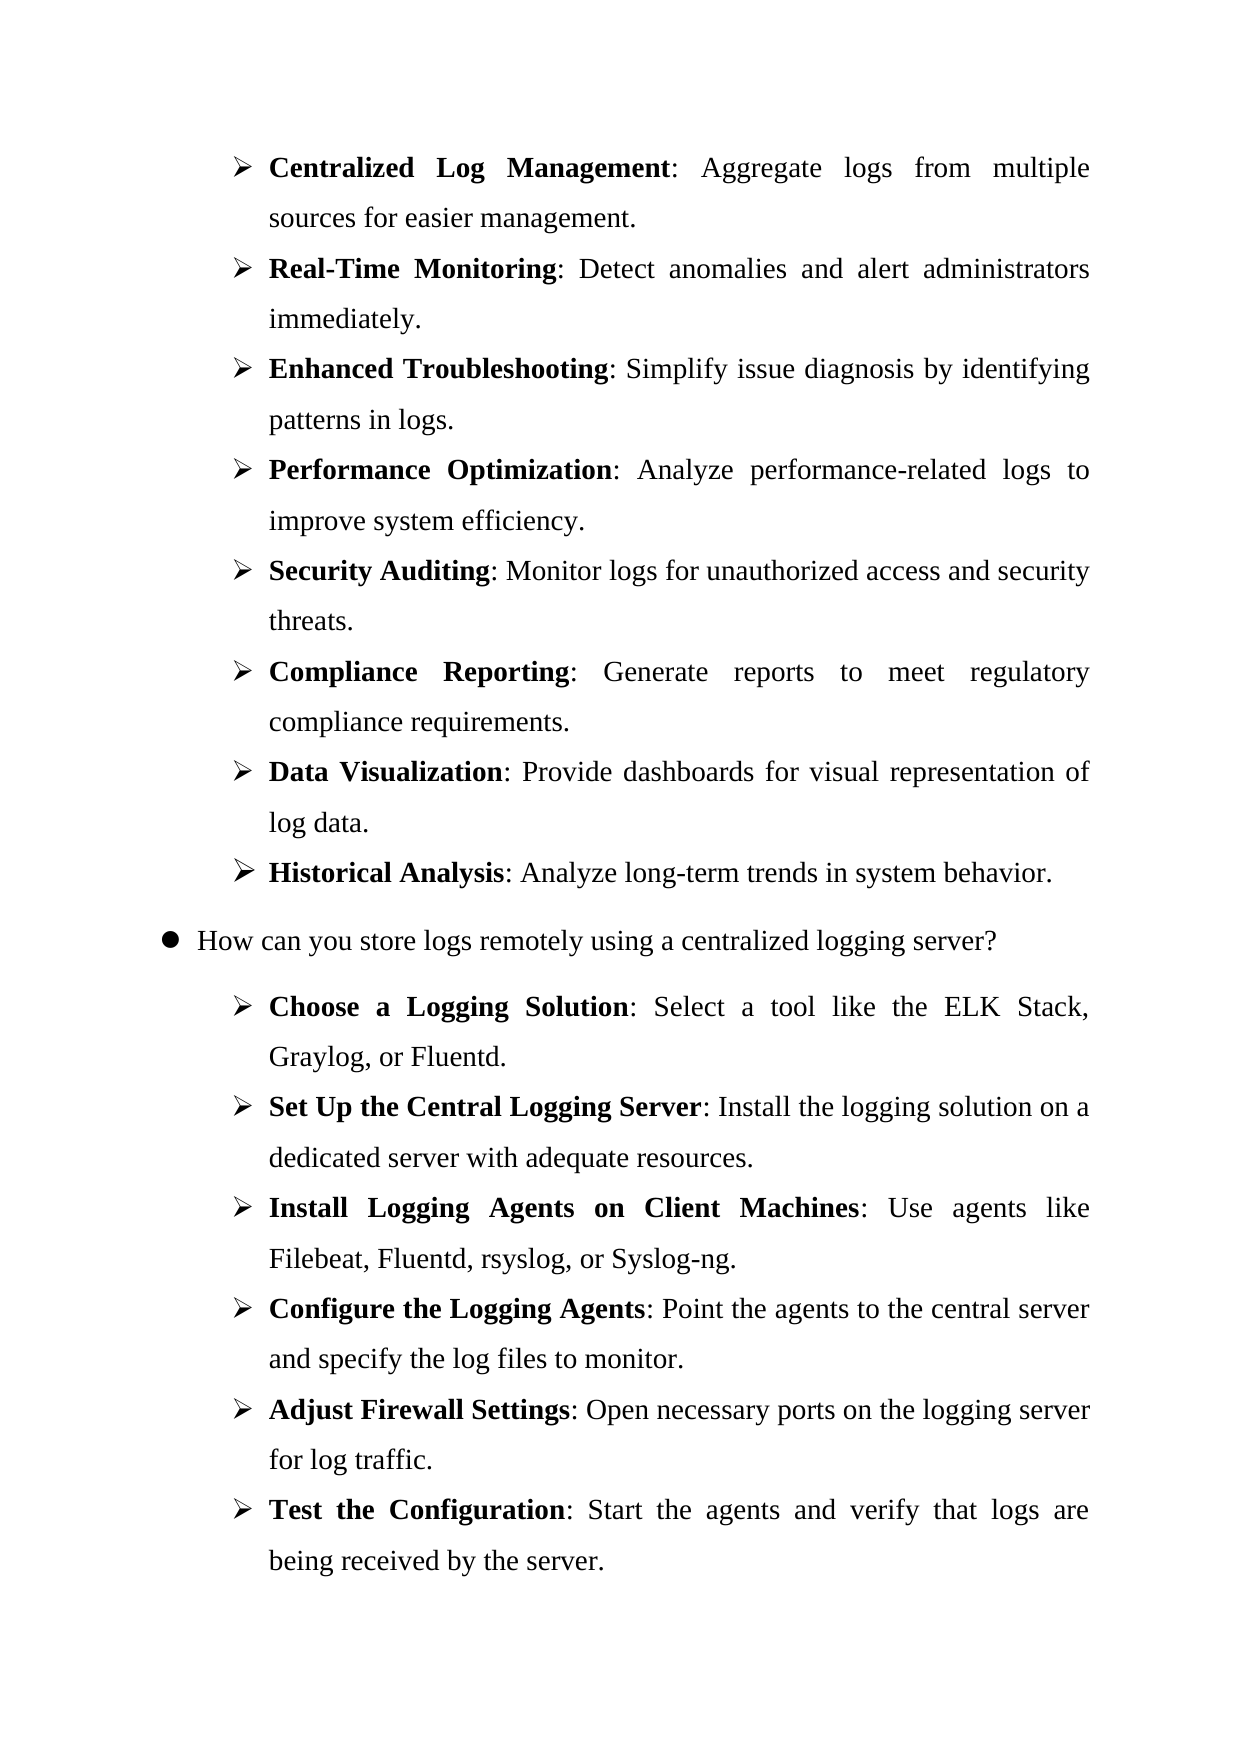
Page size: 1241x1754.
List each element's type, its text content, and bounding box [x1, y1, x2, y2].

list Historical Analysis: Analyze long-term trends in system behavior. [231, 855, 1090, 889]
list Performance Optimization: Analyze performance-related logs to improve system efficiency. [231, 452, 1090, 536]
list Compliance Reporting: Generate reports to meet regulatory compliance requirements. [231, 654, 1090, 738]
list Security Auditing: Monitor logs for unauthorized access and security threats. [231, 553, 1090, 637]
list Enhanced Troubleshooting: Simplify issue diagnosis by identifying patterns in logs. [231, 351, 1090, 435]
list Choose a Logging Solution: Select a tool like the ELK Stack, Graylog, or Fluentd. [231, 989, 1090, 1073]
list Adjust Firewall Settings: Open necessary ports on the logging server for log traffic. [231, 1392, 1090, 1476]
list Data Visualization: Provide dashboards for visual representation of log data. [231, 754, 1090, 838]
list Install Logging Agents on Client Machines: Use agents like Filebeat, Fluentd, rsyslog, or Syslog-ng. [231, 1190, 1090, 1274]
list Real-Time Monitoring: Detect anomalies and alert administrators immediately. [231, 251, 1090, 335]
list Configure the Logging Agents: Point the agents to the central server and specify the log files to monitor. [231, 1291, 1090, 1375]
list How can you store logs remotely using a centralized logging server? [159, 923, 1090, 957]
list Set Up the Central Logging Server: Install the logging solution on a dedicated server with adequate resources. [231, 1089, 1090, 1173]
list Test the Configuration: Start the agents and verify that logs are being received by the server. [231, 1492, 1090, 1576]
list Centralized Log Management: Aggregate logs from multiple sources for easier management. [231, 150, 1090, 234]
